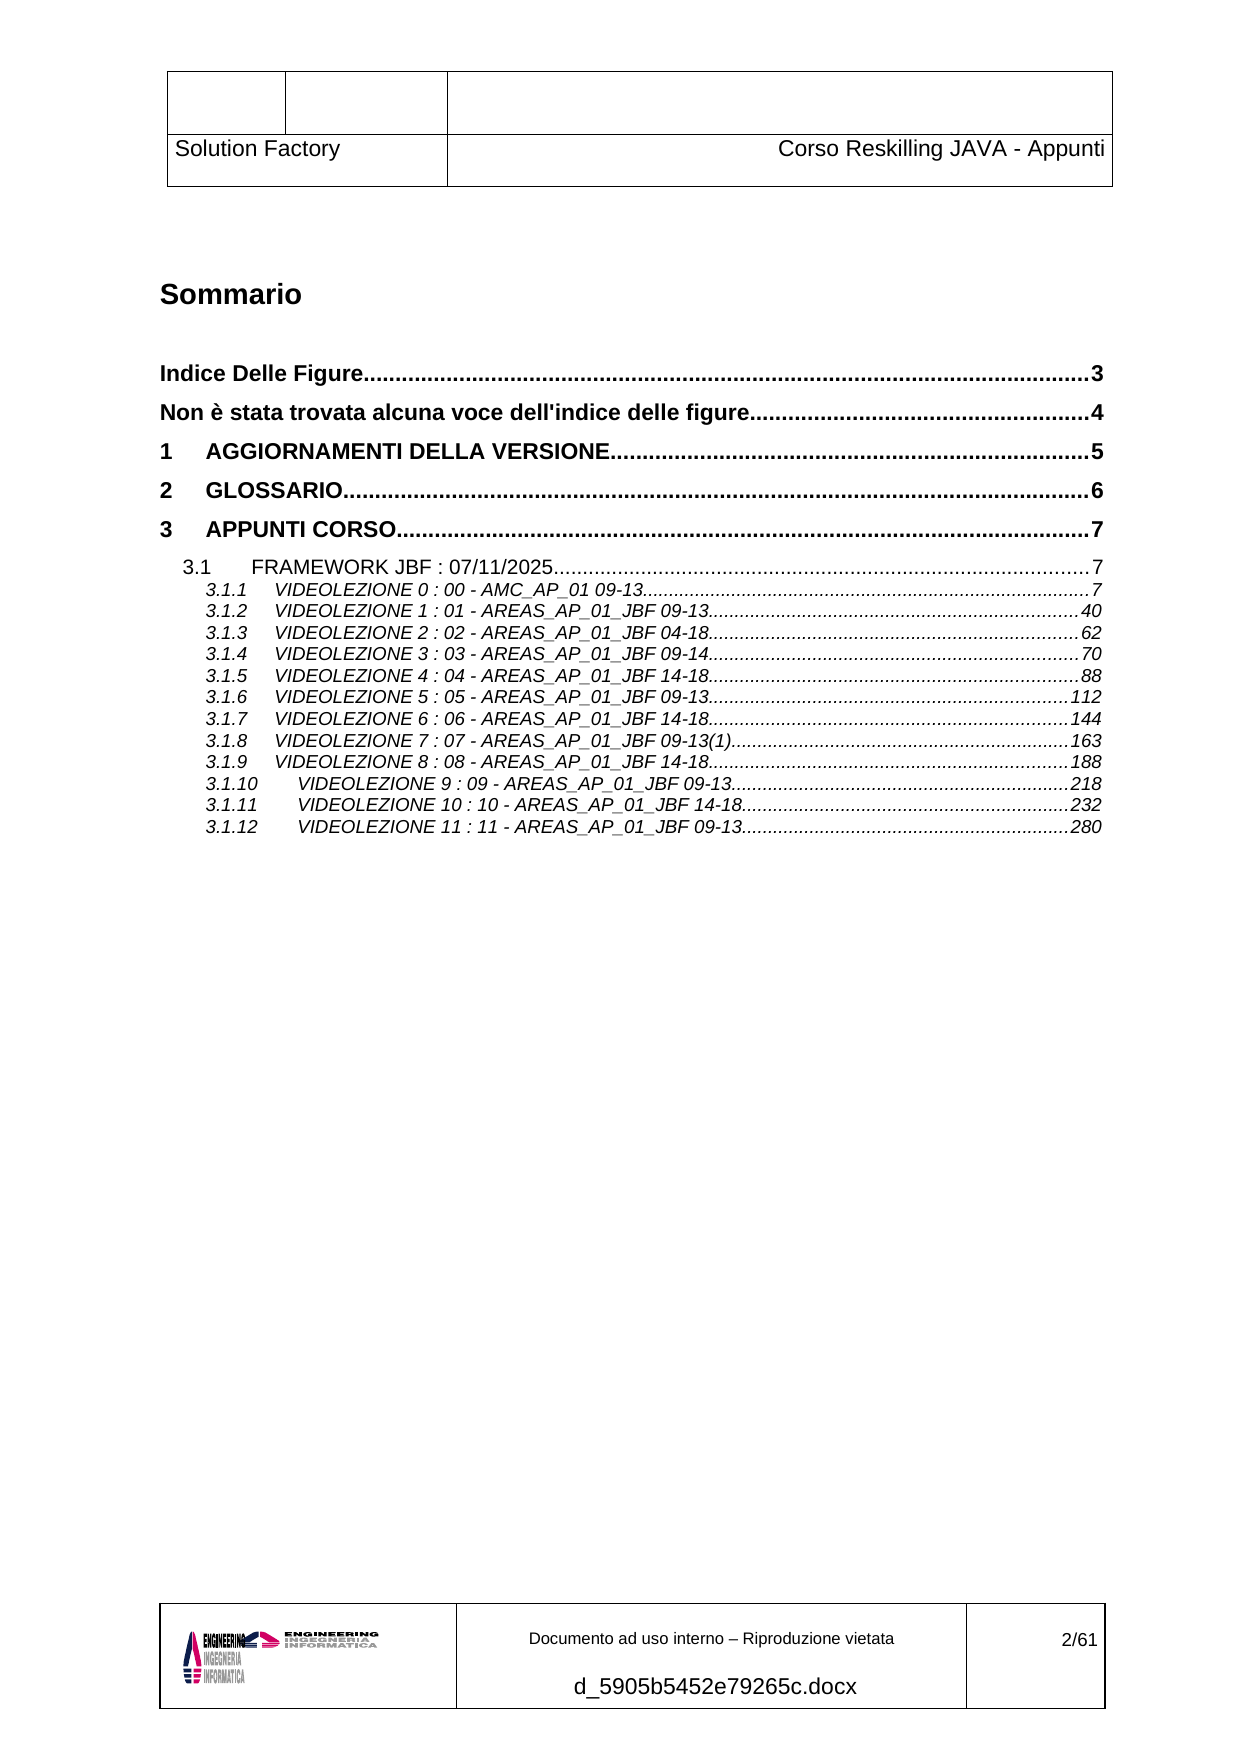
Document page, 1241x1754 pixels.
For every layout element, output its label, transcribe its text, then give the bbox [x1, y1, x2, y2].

text 3.1.7 VIDEOLEZIONE 6 : 06 - AREAS_AP_01_JBF 14-18 144 [205, 708, 1104, 729]
text 3.1.10 VIDEOLEZIONE 9 : 09 - AREAS_AP_01_JBF 09-13 218 [205, 773, 1104, 794]
text 3.1.11 VIDEOLEZIONE 10 : 10 - AREAS_AP_01_JBF 14-18 232 [205, 794, 1104, 816]
text 3.1.1 VIDEOLEZIONE 0 : 00 - AMC_AP_01 09-13 7 [205, 578, 1104, 600]
subtitle Sommario [159, 277, 1104, 310]
text Non è stata trovata alcuna voce dell'indice delle figure. 4 [159, 399, 1104, 426]
text 3.1.12 VIDEOLEZIONE 11 : 11 - AREAS_AP_01_JBF 09-13 280 [205, 816, 1104, 837]
text Indice Delle Figure 3 [159, 360, 1104, 387]
text 3.1.9 VIDEOLEZIONE 8 : 08 - AREAS_AP_01_JBF 14-18 188 [205, 751, 1104, 773]
text 2 GLOSSARIO 6 [159, 477, 1104, 503]
text 3.1.8 VIDEOLEZIONE 7 : 07 - AREAS_AP_01_JBF 09-13(1) 163 [205, 729, 1104, 751]
text 3.1.3 VIDEOLEZIONE 2 : 02 - AREAS_AP_01_JBF 04-18 62 [205, 622, 1104, 643]
text 3.1.5 VIDEOLEZIONE 4 : 04 - AREAS_AP_01_JBF 14-18 88 [205, 665, 1104, 686]
text 3.1.2 VIDEOLEZIONE 1 : 01 - AREAS_AP_01_JBF 09-13 40 [205, 600, 1104, 622]
text 3 APPUNTI CORSO 7 [159, 516, 1104, 542]
text 3.1.4 VIDEOLEZIONE 3 : 03 - AREAS_AP_01_JBF 09-14 70 [205, 643, 1104, 665]
text 3.1 FRAMEWORK JBF : 07/11/2025 7 [182, 554, 1104, 578]
text 1 AGGIORNAMENTI DELLA VERSIONE 5 [159, 438, 1104, 464]
text 3.1.6 VIDEOLEZIONE 5 : 05 - AREAS_AP_01_JBF 09-13 112 [205, 686, 1104, 708]
